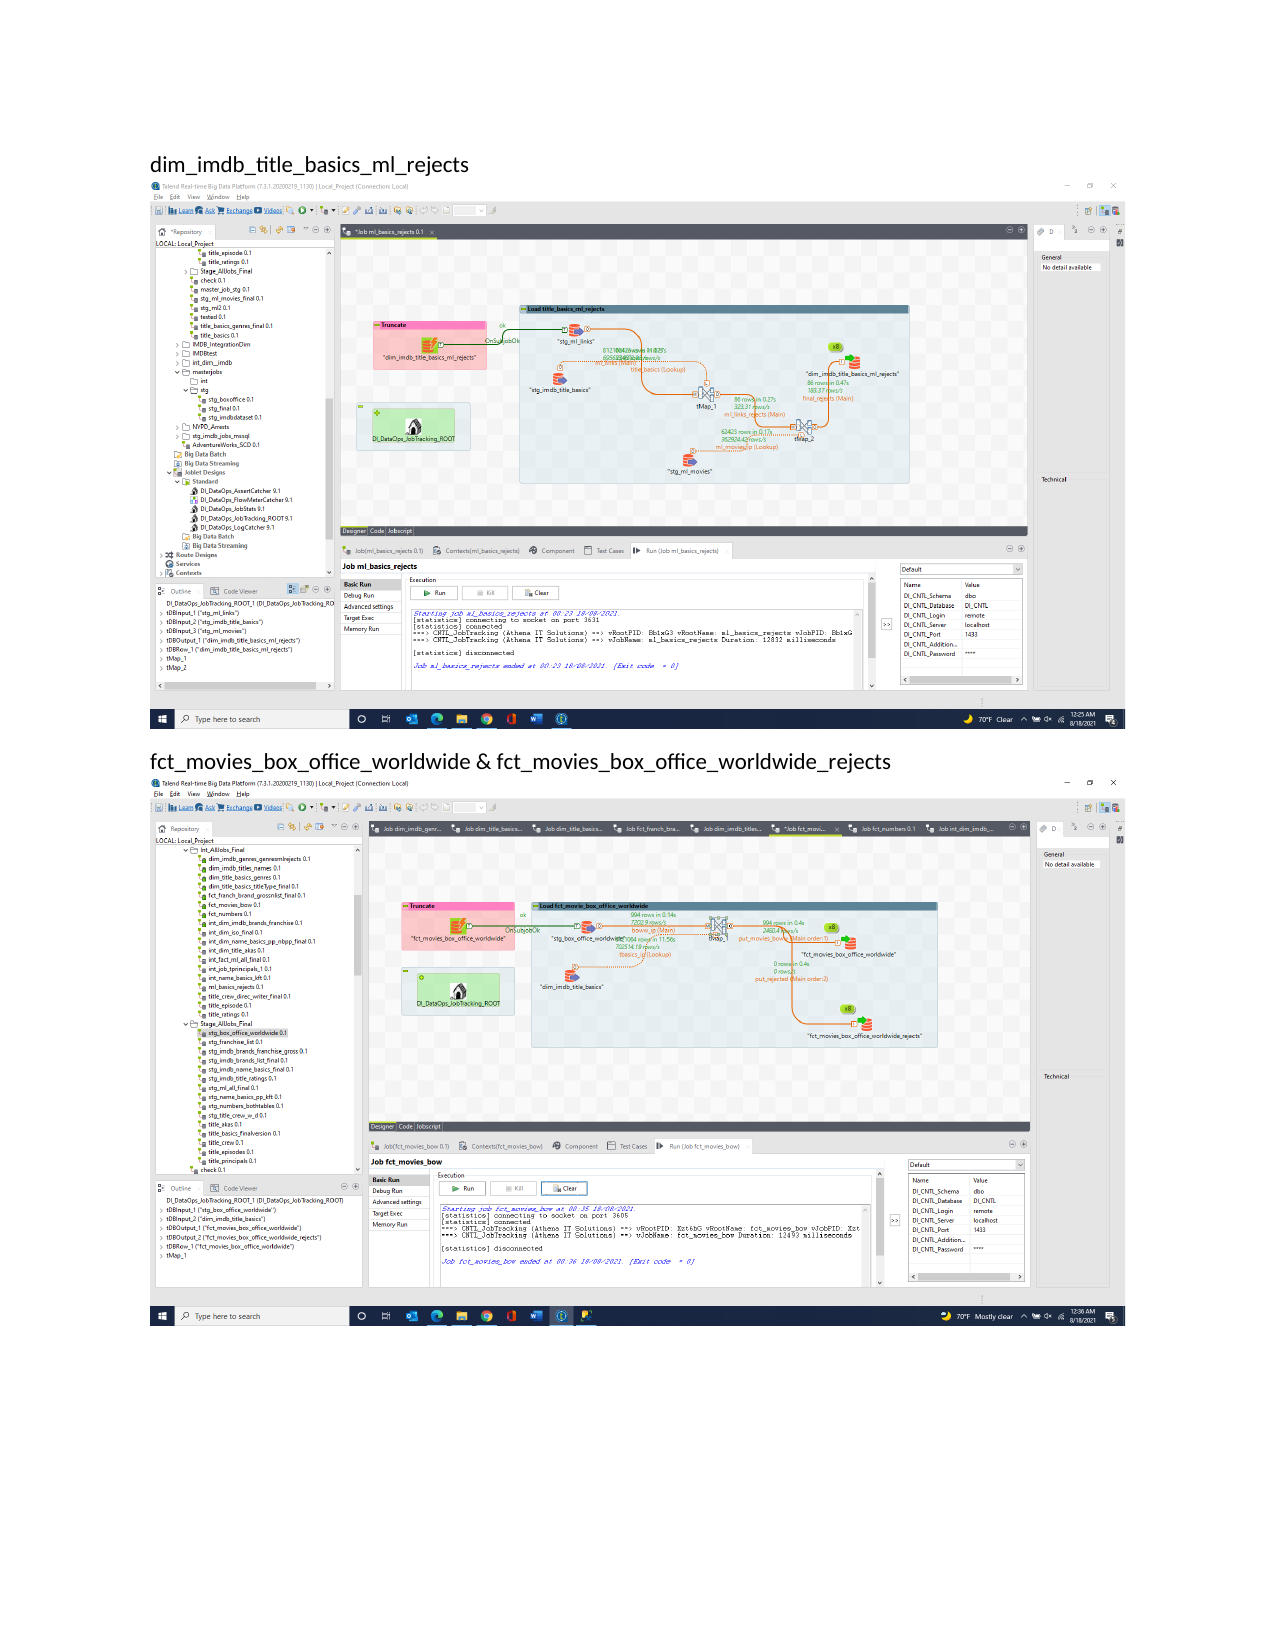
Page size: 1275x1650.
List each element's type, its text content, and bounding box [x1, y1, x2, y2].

text fct_movies_box_office_worldwide & fct_movies_box_office_worldwide_rejects [150, 747, 1125, 777]
text dim_imdb_title_basics_ml_rejects [150, 150, 1125, 180]
picture [150, 180, 1125, 729]
picture [150, 777, 1125, 1326]
